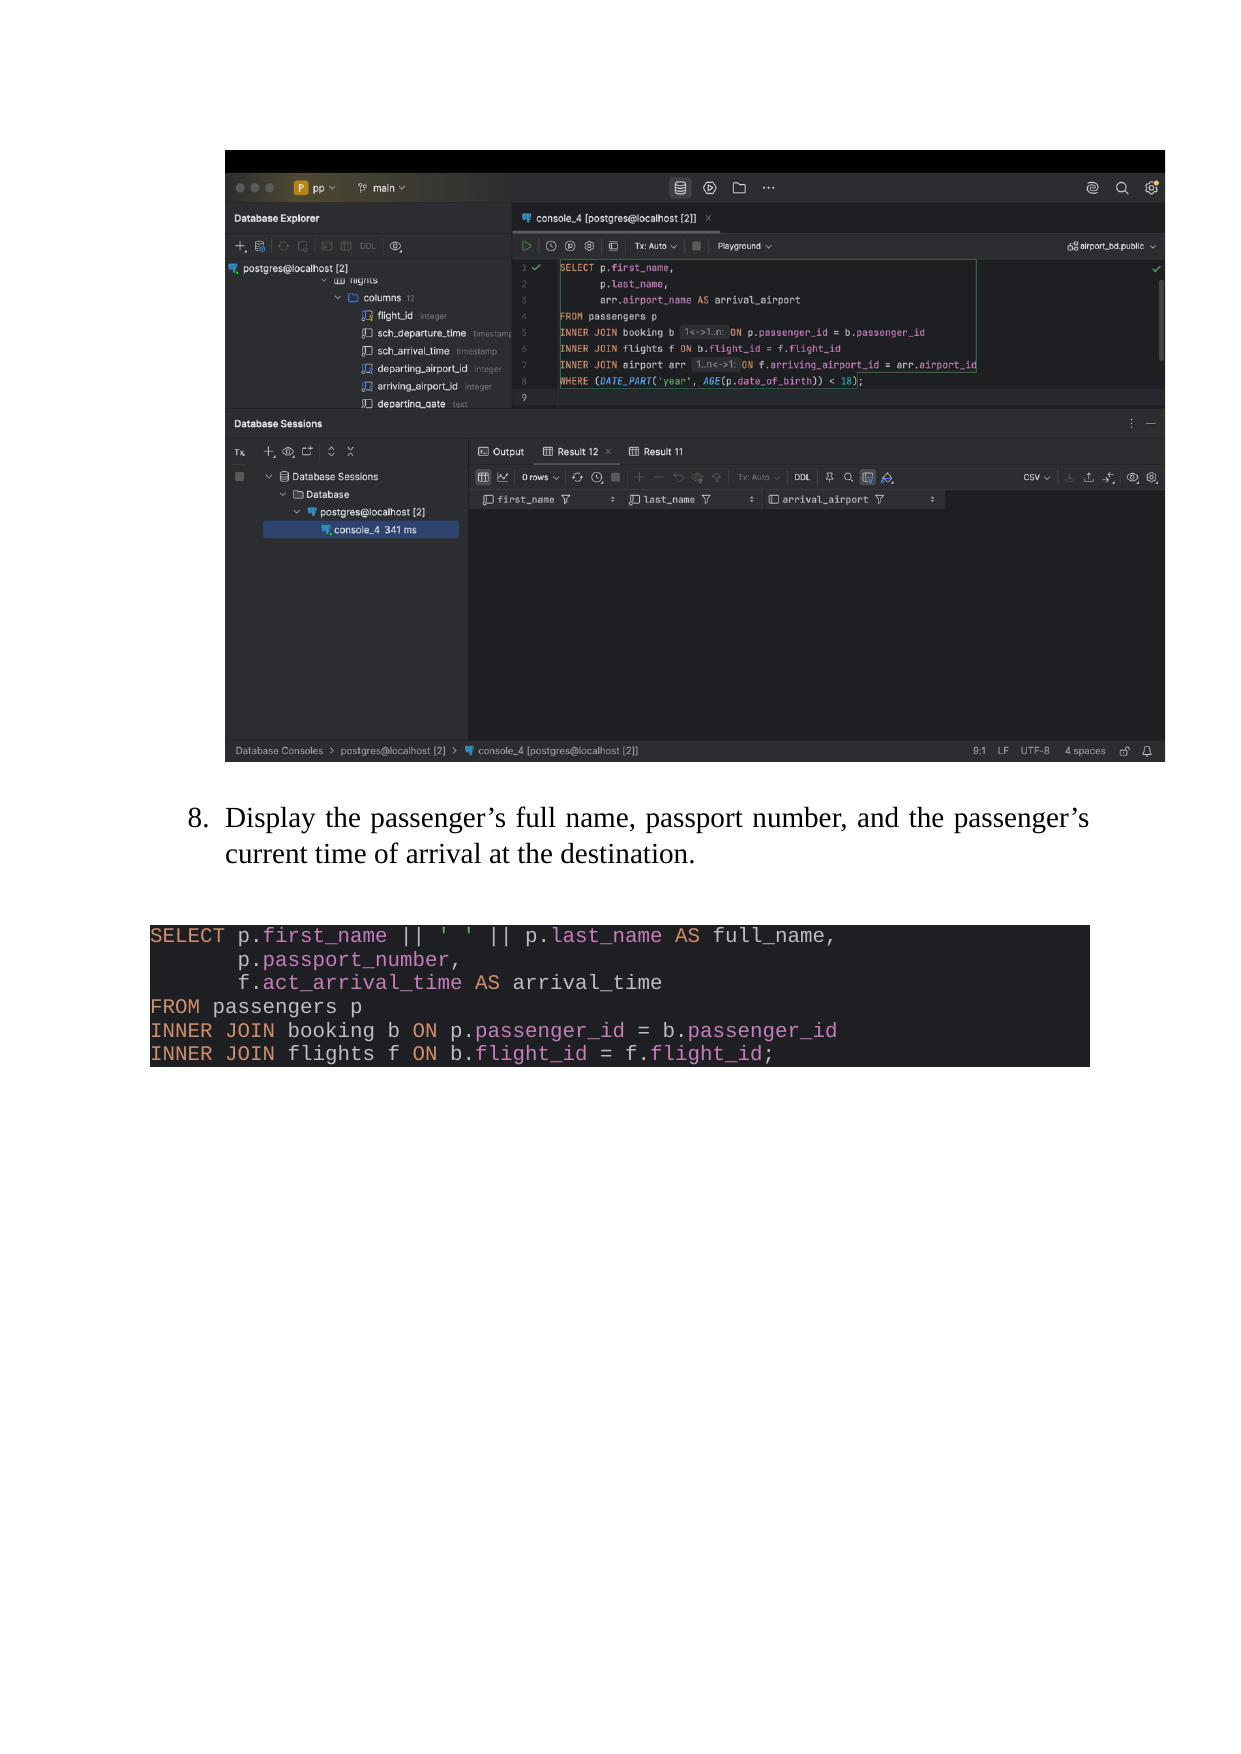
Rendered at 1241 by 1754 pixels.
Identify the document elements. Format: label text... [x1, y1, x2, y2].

text SELECT p.first_name || ' ' || p.last_name AS full_name, p.passport_number, f.act_arrival_time AS arrival_time FROM passengers p INNER JOIN booking b ON p.passenger_id = b.passenger_id INNER JOIN flights f ON b.flight_id = f.flight_id; [150, 925, 1090, 1067]
picture [225, 150, 1166, 762]
list Display the passenger’s full name, passport number, and the passenger’s current time of arrival at the destination. [187, 800, 1090, 870]
